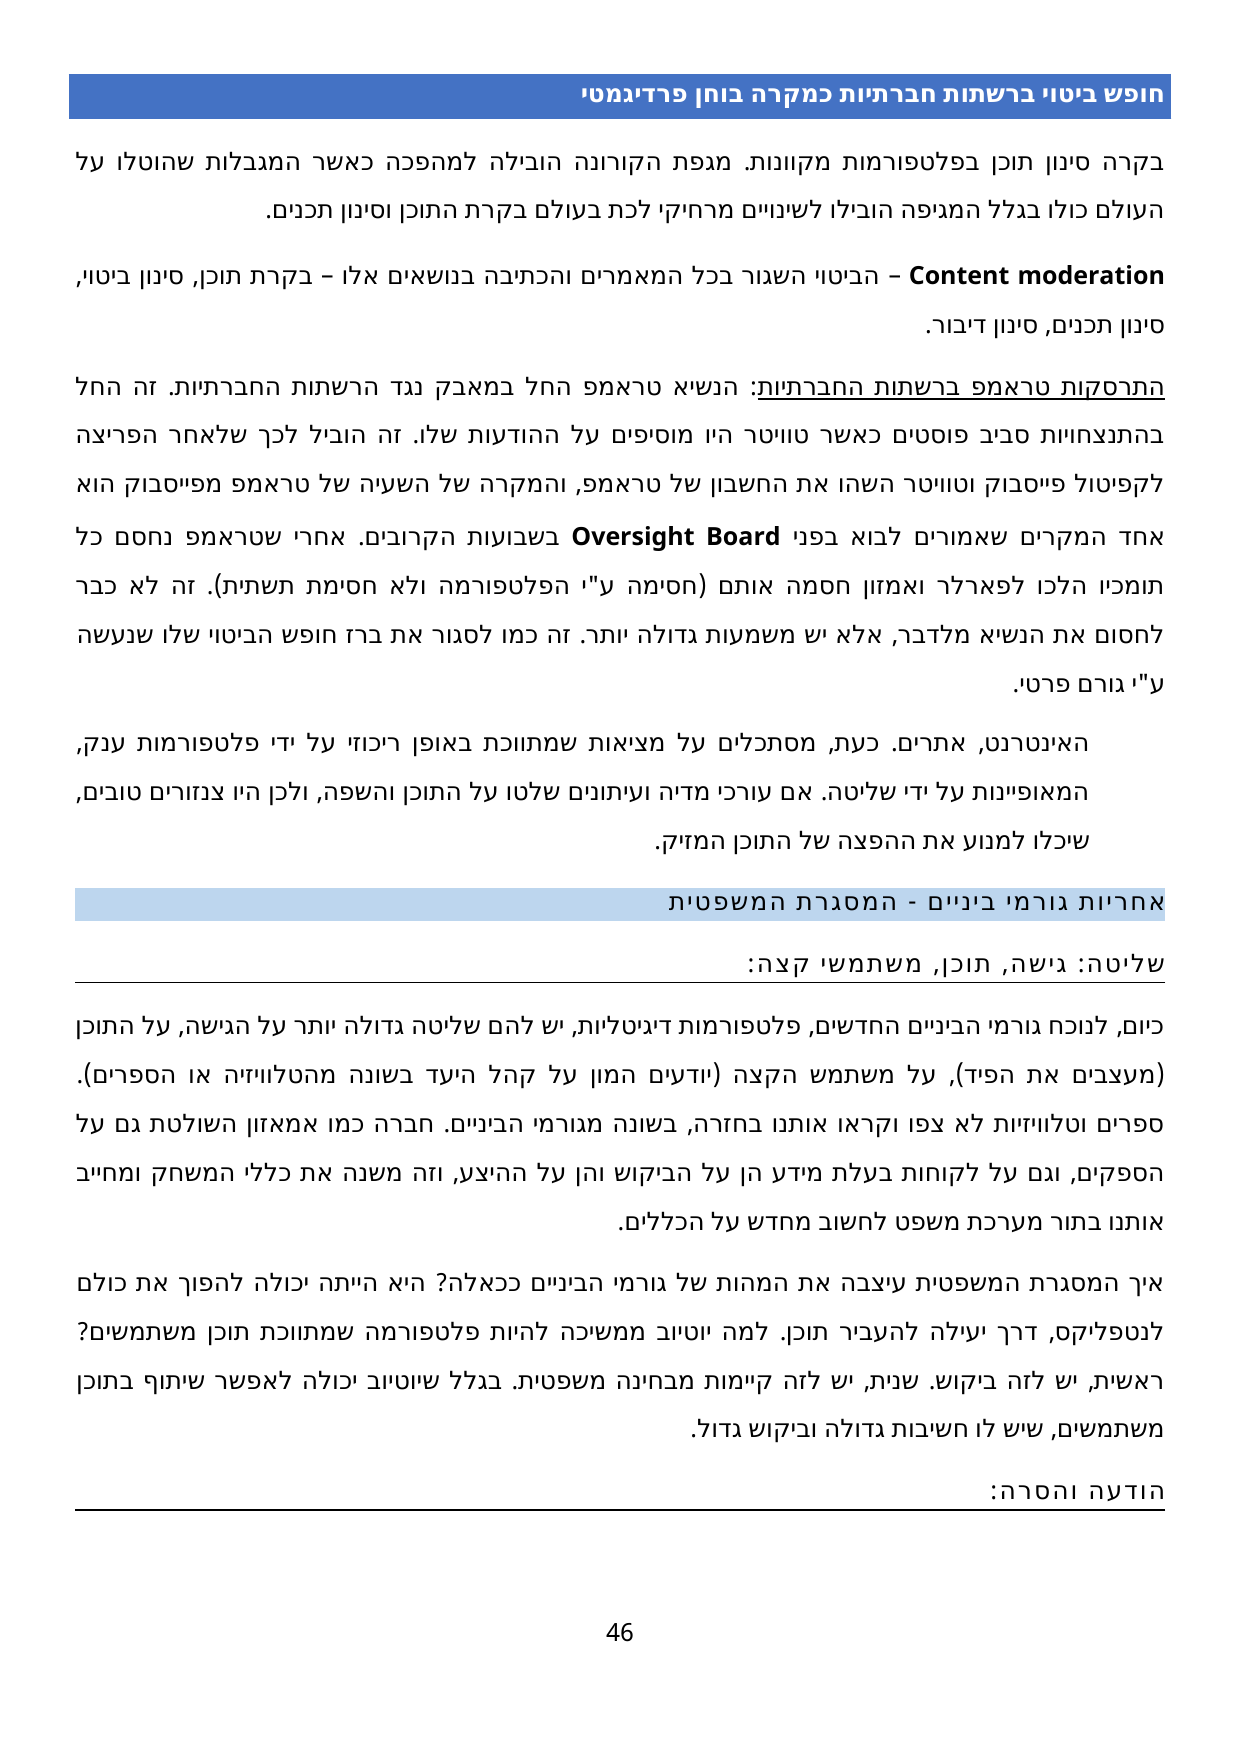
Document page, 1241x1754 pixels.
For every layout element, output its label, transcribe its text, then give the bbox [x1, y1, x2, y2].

subtitle הודעה והסרה: [75, 1477, 1165, 1509]
list תיווך גורמי ביניים: הרמת מסך מאחורי הרשת המבוזרת. מעבר ממצב של אחד לרבים למצב של רבים לרבים, הרשת מתווכת על ידי גורמי ביניים, ואם היה בעבר רשת מבוזרת שכל משתמש יכול לדבר עם משתמש אחר, היה גם ביזור של גורמי ביניים. למשל, אחסון תוכן, תקשורת, ספקי האינטרנט, אתרים. כעת, מסתכלים על מציאות שמתווכת באופן ריכוזי על ידי פלטפורמות ענק, המאופיינות על ידי שליטה. אם עורכי מדיה ועיתונים שלטו על התוכן והשפה, ולכן היו צנזורים טובים, שיכלו למנוע את ההפצה של התוכן המזיק. [75, 729, 1128, 860]
text איך המסגרת המשפטית עיצבה את המהות של גורמי הביניים ככאלה? היא הייתה יכולה להפוך את כולם לנטפליקס, דרך יעילה להעביר תוכן. למה יוטיוב ממשיכה להיות פלטפורמה שמתווכת תוכן משתמשים? ראשית, יש לזה ביקוש. שנית, יש לזה קיימות מבחינה משפטית. בגלל שיוטיוב יכולה לאפשר שיתוף בתוכן משתמשים, שיש לו חשיבות גדולה וביקוש גדול. [75, 1269, 1165, 1448]
text כיום, לנוכח גורמי הביניים החדשים, פלטפורמות דיגיטליות, יש להם שליטה גדולה יותר על הגישה, על התוכן (מעצבים את הפיד), על משתמש הקצה (יודעים המון על קהל היעד בשונה מהטלוויזיה או הספרים). ספרים וטלוויזיות לא צפו וקראו אותנו בחזרה, בשונה מגורמי הביניים. חברה כמו אמאזון השולטת גם על הספקים, וגם על לקוחות בעלת מידע הן על הביקוש והן על ההיצע, וזה משנה את כללי המשחק ומחייב אותנו בתור מערכת משפט לחשוב מחדש על הכללים. [75, 1012, 1165, 1240]
subtitle שליטה: גישה, תוכן, משתמשי קצה: [75, 950, 1165, 982]
subtitle אחריות גורמי ביניים - המסגרת המשפטית [75, 888, 1165, 921]
